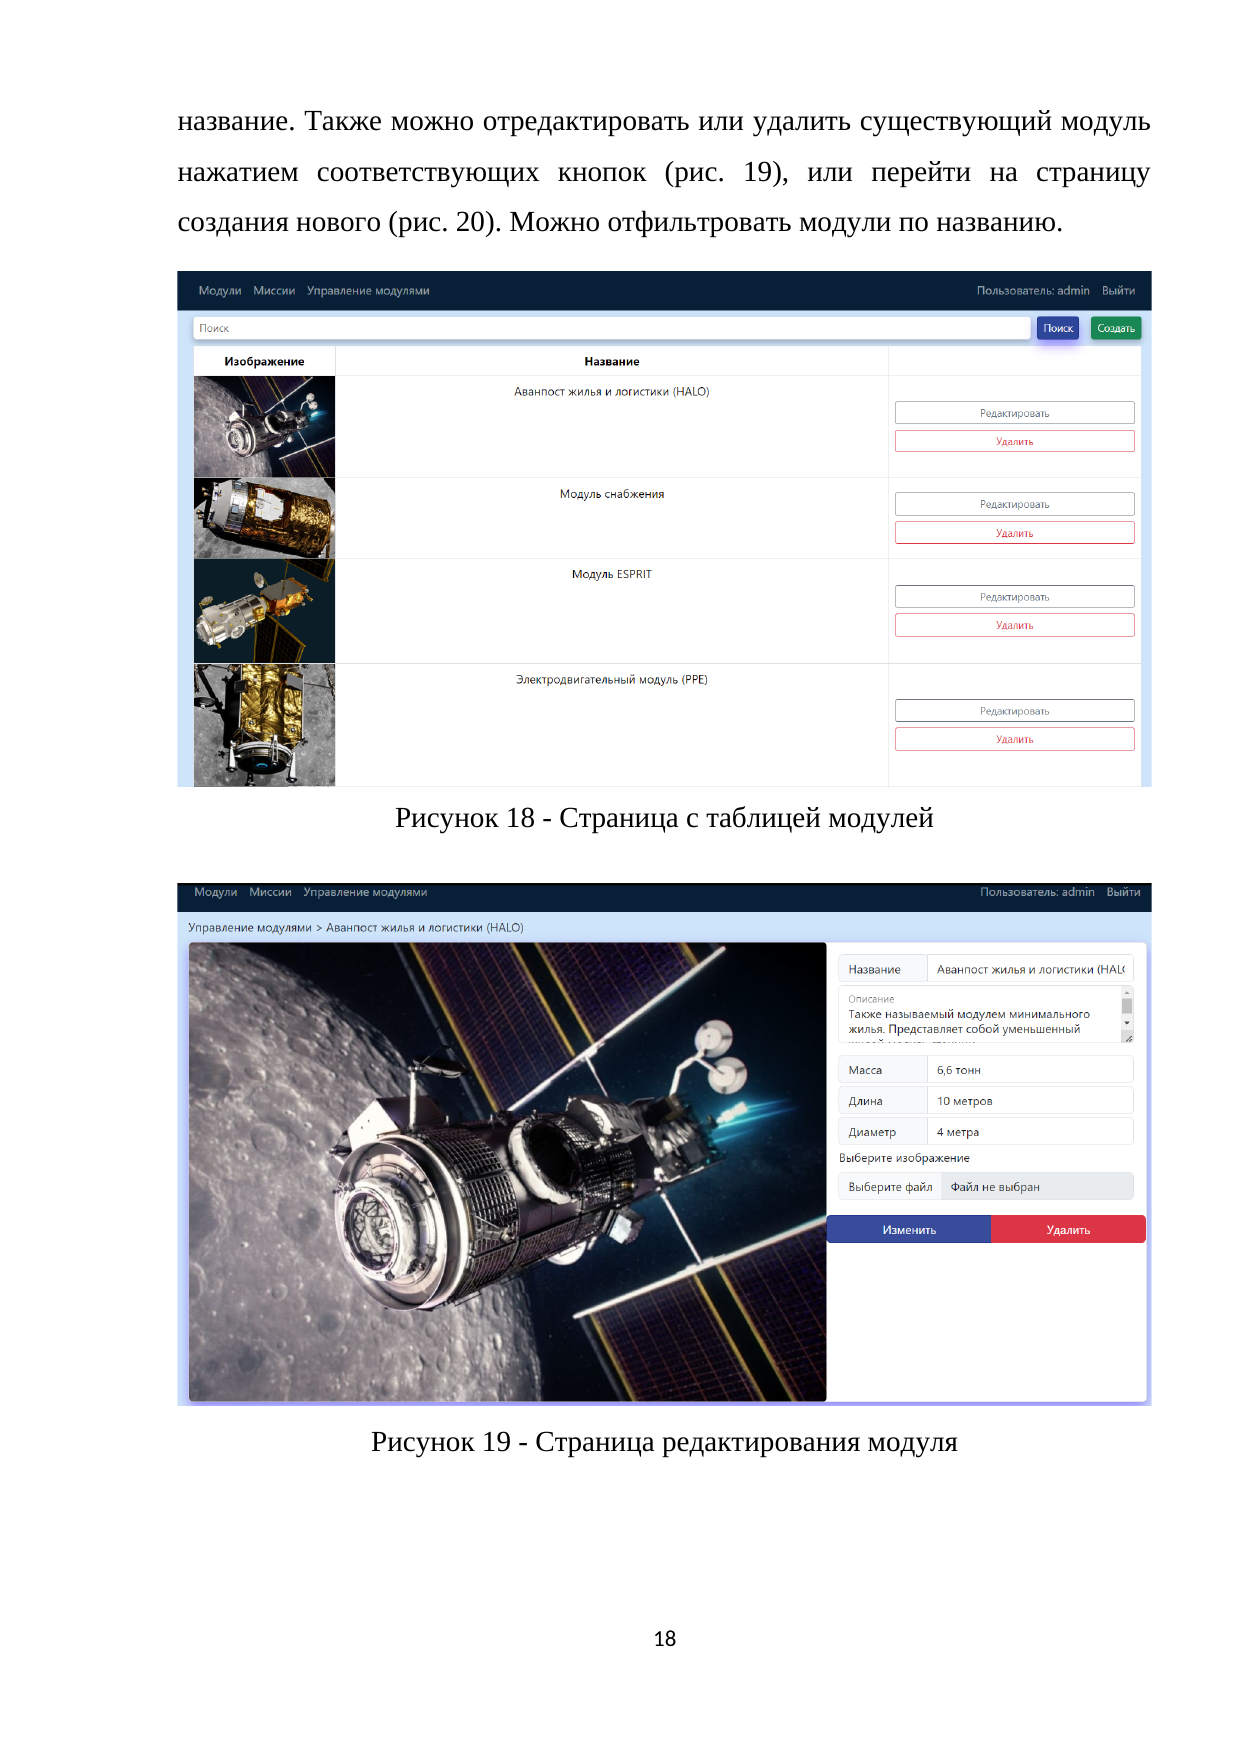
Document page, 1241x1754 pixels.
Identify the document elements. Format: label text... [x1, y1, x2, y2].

picture [177, 883, 1152, 1406]
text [177, 103, 1152, 238]
text Рисунок 18 - Страница с таблицей модулей [177, 800, 1152, 834]
text Рисунок 19 - Страница редактирования модуля [177, 1424, 1152, 1458]
picture [177, 271, 1152, 787]
